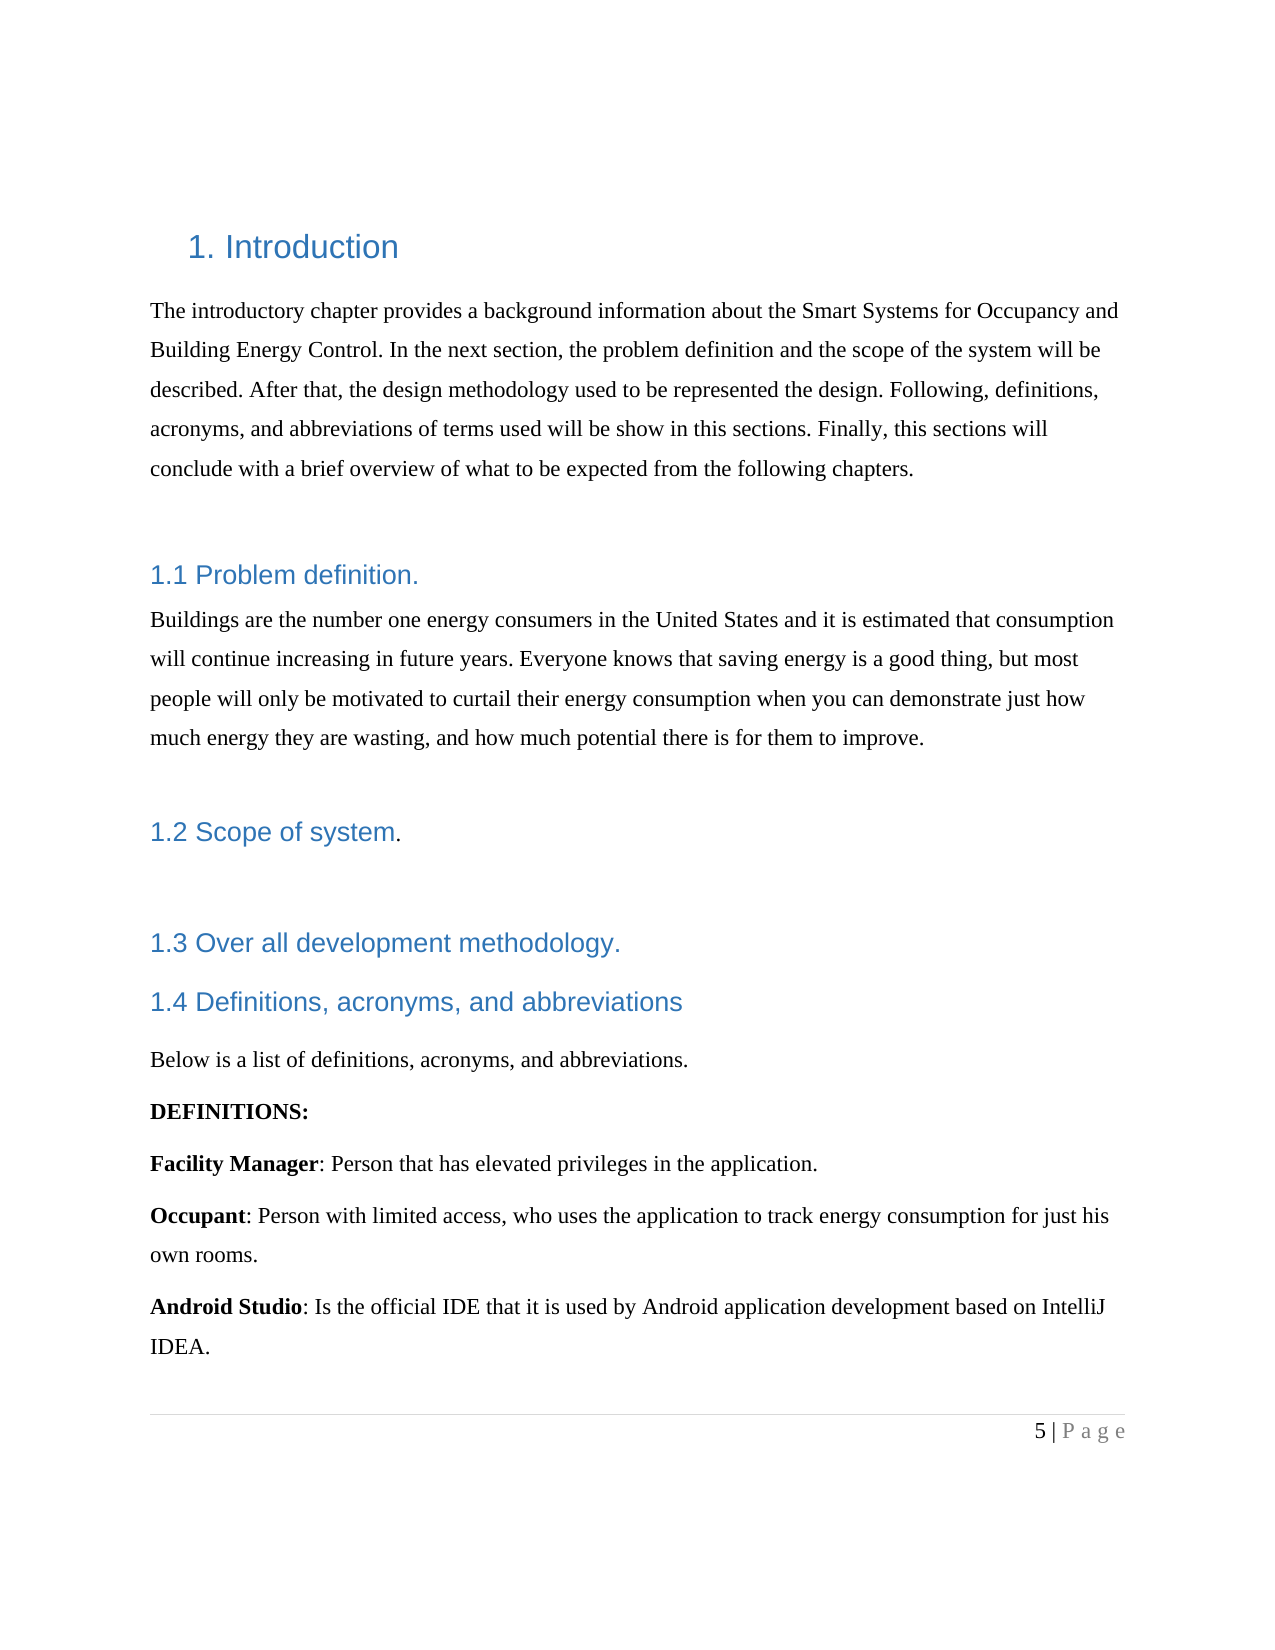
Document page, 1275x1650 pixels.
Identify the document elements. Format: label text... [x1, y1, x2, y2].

text 1.2 Scope of system. [150, 816, 1125, 847]
text Buildings are the number one energy consumers in the United States and it is estimated that consumption will continue increasing in future years. Everyone knows that saving energy is a good thing, but most people will only be motivated to curtail their energy consumption when you can demonstrate just how much energy they are wasting, and how much potential there is for them to improve. [150, 606, 1125, 751]
subtitle 1.1 Problem definition. [150, 559, 1125, 590]
subtitle 1.3 Over all development methodology. [150, 927, 1125, 958]
text 1.4 Definitions, acronyms, and abbreviations [150, 986, 1125, 1018]
subtitle Introduction [187, 227, 1125, 265]
text Android Studio: Is the official IDE that it is used by Android application development based on IntelliJ IDEA. [150, 1293, 1125, 1359]
text Facility Manager: Person that has elevated privileges in the application. [150, 1150, 1125, 1176]
text Occupant: Person with limited access, who uses the application to track energy consumption for just his own rooms. [150, 1202, 1125, 1268]
text DEFINITIONS: [150, 1098, 1125, 1124]
text The introductory chapter provides a background information about the Smart Systems for Occupancy and Building Energy Control. In the next section, the problem definition and the scope of the system will be described. After that, the design methodology used to be represented the design. Following, definitions, acronyms, and abbreviations of terms used will be show in this sections. Finally, this sections will conclude with a brief overview of what to be expected from the following chapters. [150, 297, 1125, 481]
text Below is a list of definitions, acronyms, and abbreviations. [150, 1046, 1125, 1072]
